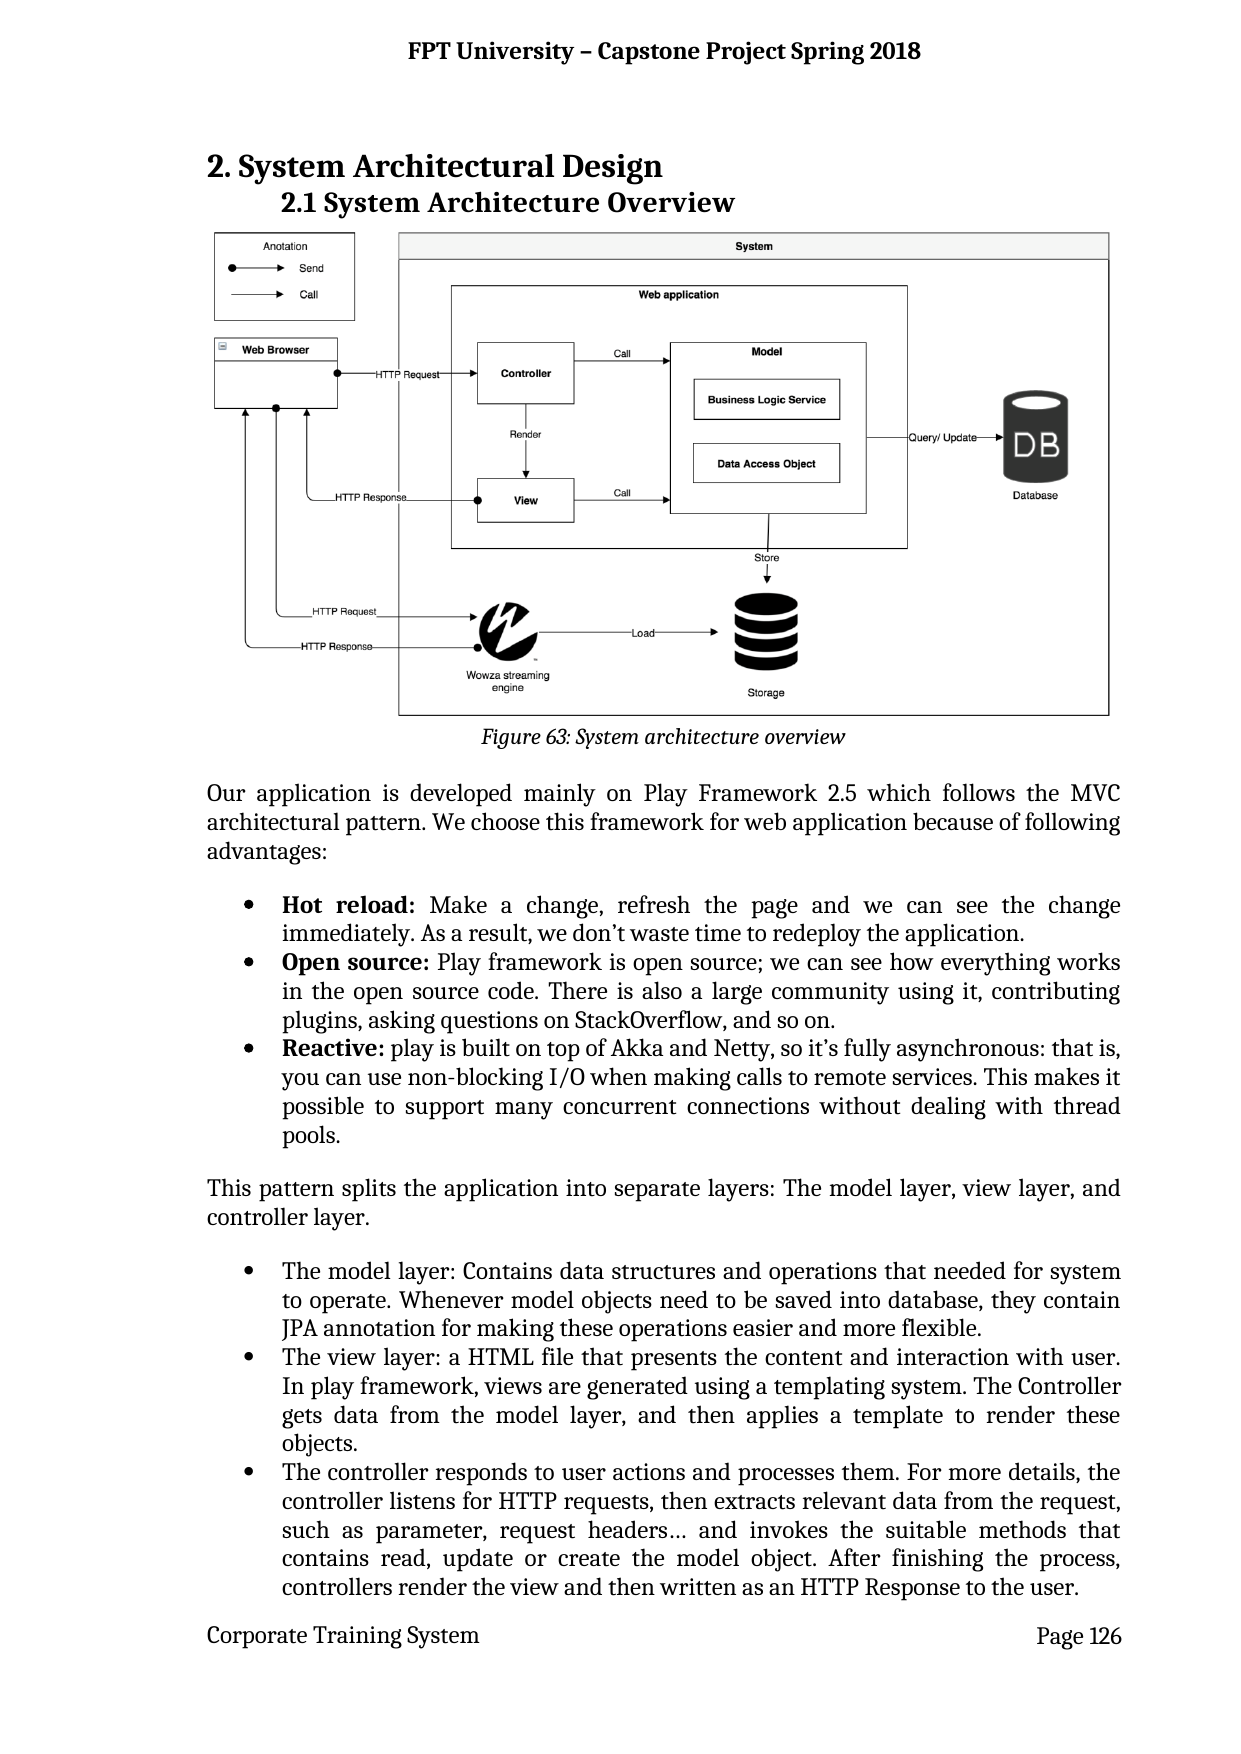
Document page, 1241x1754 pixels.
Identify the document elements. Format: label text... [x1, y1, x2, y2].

text 2.1 System Architecture Overview [281, 186, 1124, 219]
text This pattern splits the application into separate layers: The model layer, view layer, and controller layer. [207, 1174, 1122, 1232]
text Our application is developed mainly on Play Framework 2.5 which follows the MVC architectural pattern. We choose this framework for web application because of following advantages: [207, 779, 1122, 866]
list The model layer: Contains data structures and operations that needed for system to operate. Whenever model objects need to be saved into database, they contain JPA annotation for making these operations easier and more flexible. [244, 1257, 1122, 1343]
text 2. System Architectural Design [207, 148, 1122, 186]
list Open source: Play framework is open source; we can see how everything works in the open source code. There is also a large community using it, contributing plugins, asking questions on StackOverflow, and so on. [244, 948, 1122, 1034]
list Hot reload: Make a change, refresh the page and we can see the change immediately. As a result, we don’t waste time to redeploy the application. [244, 891, 1122, 948]
picture [206, 219, 1123, 725]
list The view layer: a HTML file that presents the content and interaction with user. In play framework, views are generated using a templating system. The Controller gets data from the model layer, and then applies a template to render these objects. [244, 1343, 1122, 1458]
list The controller responds to user actions and processes them. For more details, the controller listens for HTTP requests, then extracts relevant data from the request, such as parameter, request headers… and invokes the suitable methods that contains read, update or create the model object. After finishing the process, controllers render the view and then written as an HTTP Response to the user. [244, 1458, 1122, 1602]
list Reactive: play is built on top of Akka and Netty, so it’s fully asynchronous: that is, you can use non-blocking I/O when making calls to remote services. This makes it possible to support many concurrent connections without dealing with thread pools. [244, 1034, 1122, 1149]
text Figure 63: System architecture overview [207, 725, 1122, 751]
